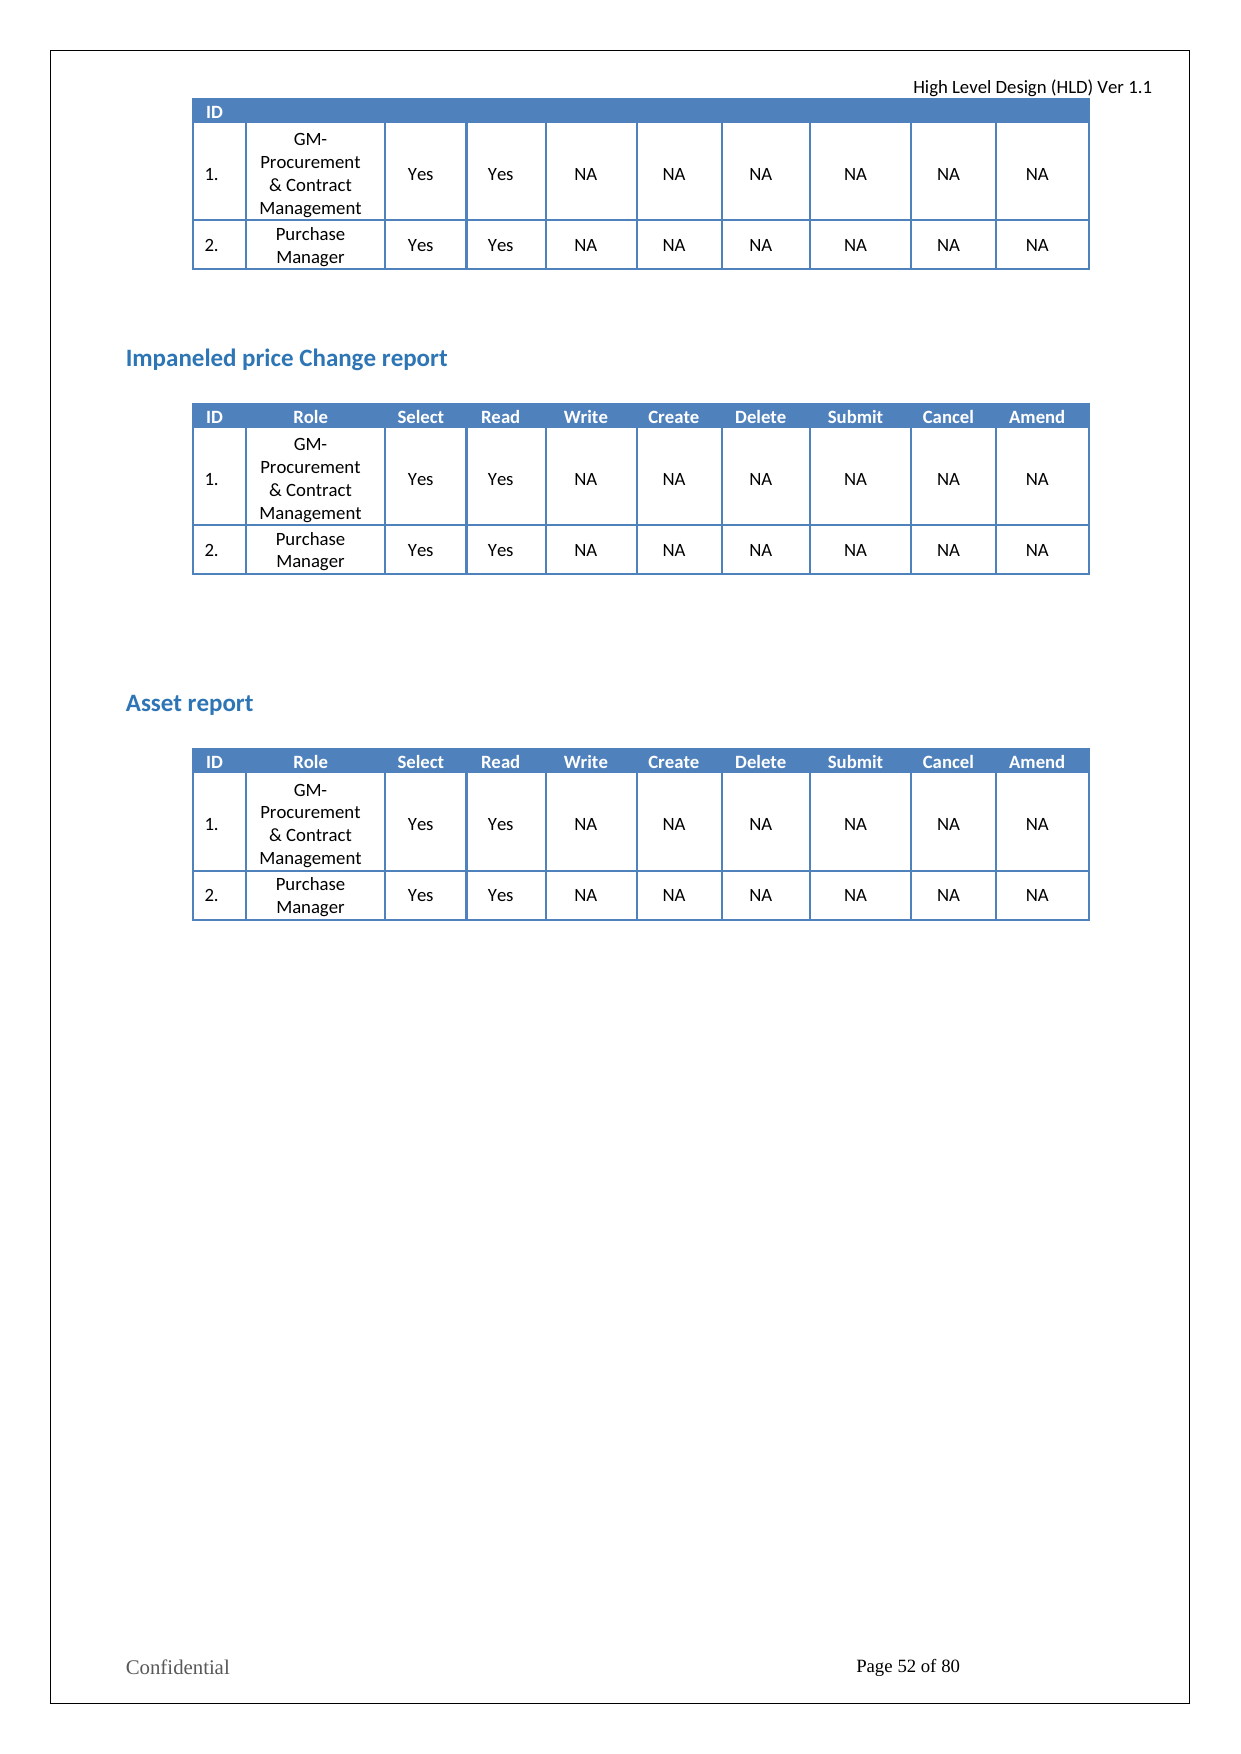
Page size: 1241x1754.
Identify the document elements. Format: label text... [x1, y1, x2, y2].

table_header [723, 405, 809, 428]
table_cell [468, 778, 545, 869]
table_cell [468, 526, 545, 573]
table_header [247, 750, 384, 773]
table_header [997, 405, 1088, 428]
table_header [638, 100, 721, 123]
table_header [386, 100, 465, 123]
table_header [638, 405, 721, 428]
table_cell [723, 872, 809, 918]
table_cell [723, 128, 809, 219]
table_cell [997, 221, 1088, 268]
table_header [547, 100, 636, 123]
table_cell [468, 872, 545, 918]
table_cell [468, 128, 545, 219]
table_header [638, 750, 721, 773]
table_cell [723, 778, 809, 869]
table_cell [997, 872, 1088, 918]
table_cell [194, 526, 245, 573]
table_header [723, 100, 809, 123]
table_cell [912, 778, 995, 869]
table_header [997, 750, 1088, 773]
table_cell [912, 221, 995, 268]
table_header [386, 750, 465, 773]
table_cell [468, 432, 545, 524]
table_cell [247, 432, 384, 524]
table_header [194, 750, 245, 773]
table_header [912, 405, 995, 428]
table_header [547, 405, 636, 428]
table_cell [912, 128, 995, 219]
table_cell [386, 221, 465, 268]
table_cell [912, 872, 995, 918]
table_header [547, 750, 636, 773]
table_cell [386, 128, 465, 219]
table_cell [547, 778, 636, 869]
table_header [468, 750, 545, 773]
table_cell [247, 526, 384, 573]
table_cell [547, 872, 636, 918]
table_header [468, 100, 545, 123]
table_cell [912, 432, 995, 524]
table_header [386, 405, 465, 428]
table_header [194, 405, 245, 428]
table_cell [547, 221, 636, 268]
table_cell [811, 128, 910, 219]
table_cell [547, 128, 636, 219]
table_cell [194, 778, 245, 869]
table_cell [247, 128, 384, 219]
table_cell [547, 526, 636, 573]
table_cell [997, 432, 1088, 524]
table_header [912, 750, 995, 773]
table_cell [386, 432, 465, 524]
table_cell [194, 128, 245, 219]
text Impaneled price Change report [126, 342, 1156, 372]
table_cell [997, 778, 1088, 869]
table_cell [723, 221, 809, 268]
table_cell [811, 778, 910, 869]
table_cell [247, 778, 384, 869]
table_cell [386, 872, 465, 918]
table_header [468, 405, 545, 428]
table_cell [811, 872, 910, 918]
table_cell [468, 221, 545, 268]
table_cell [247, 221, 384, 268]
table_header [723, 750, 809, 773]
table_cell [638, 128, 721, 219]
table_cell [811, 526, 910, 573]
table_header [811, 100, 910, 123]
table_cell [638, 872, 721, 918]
text Asset report [126, 687, 1156, 718]
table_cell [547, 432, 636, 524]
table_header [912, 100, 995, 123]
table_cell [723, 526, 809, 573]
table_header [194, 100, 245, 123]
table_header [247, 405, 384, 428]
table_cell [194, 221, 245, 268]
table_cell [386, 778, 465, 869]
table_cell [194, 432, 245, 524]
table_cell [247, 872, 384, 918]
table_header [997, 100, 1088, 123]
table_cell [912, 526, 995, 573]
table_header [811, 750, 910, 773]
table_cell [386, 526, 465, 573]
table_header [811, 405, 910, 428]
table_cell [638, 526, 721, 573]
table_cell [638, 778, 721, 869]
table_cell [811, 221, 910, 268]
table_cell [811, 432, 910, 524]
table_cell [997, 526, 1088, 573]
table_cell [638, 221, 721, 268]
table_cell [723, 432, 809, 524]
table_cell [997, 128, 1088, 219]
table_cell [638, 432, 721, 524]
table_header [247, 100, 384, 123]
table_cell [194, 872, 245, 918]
